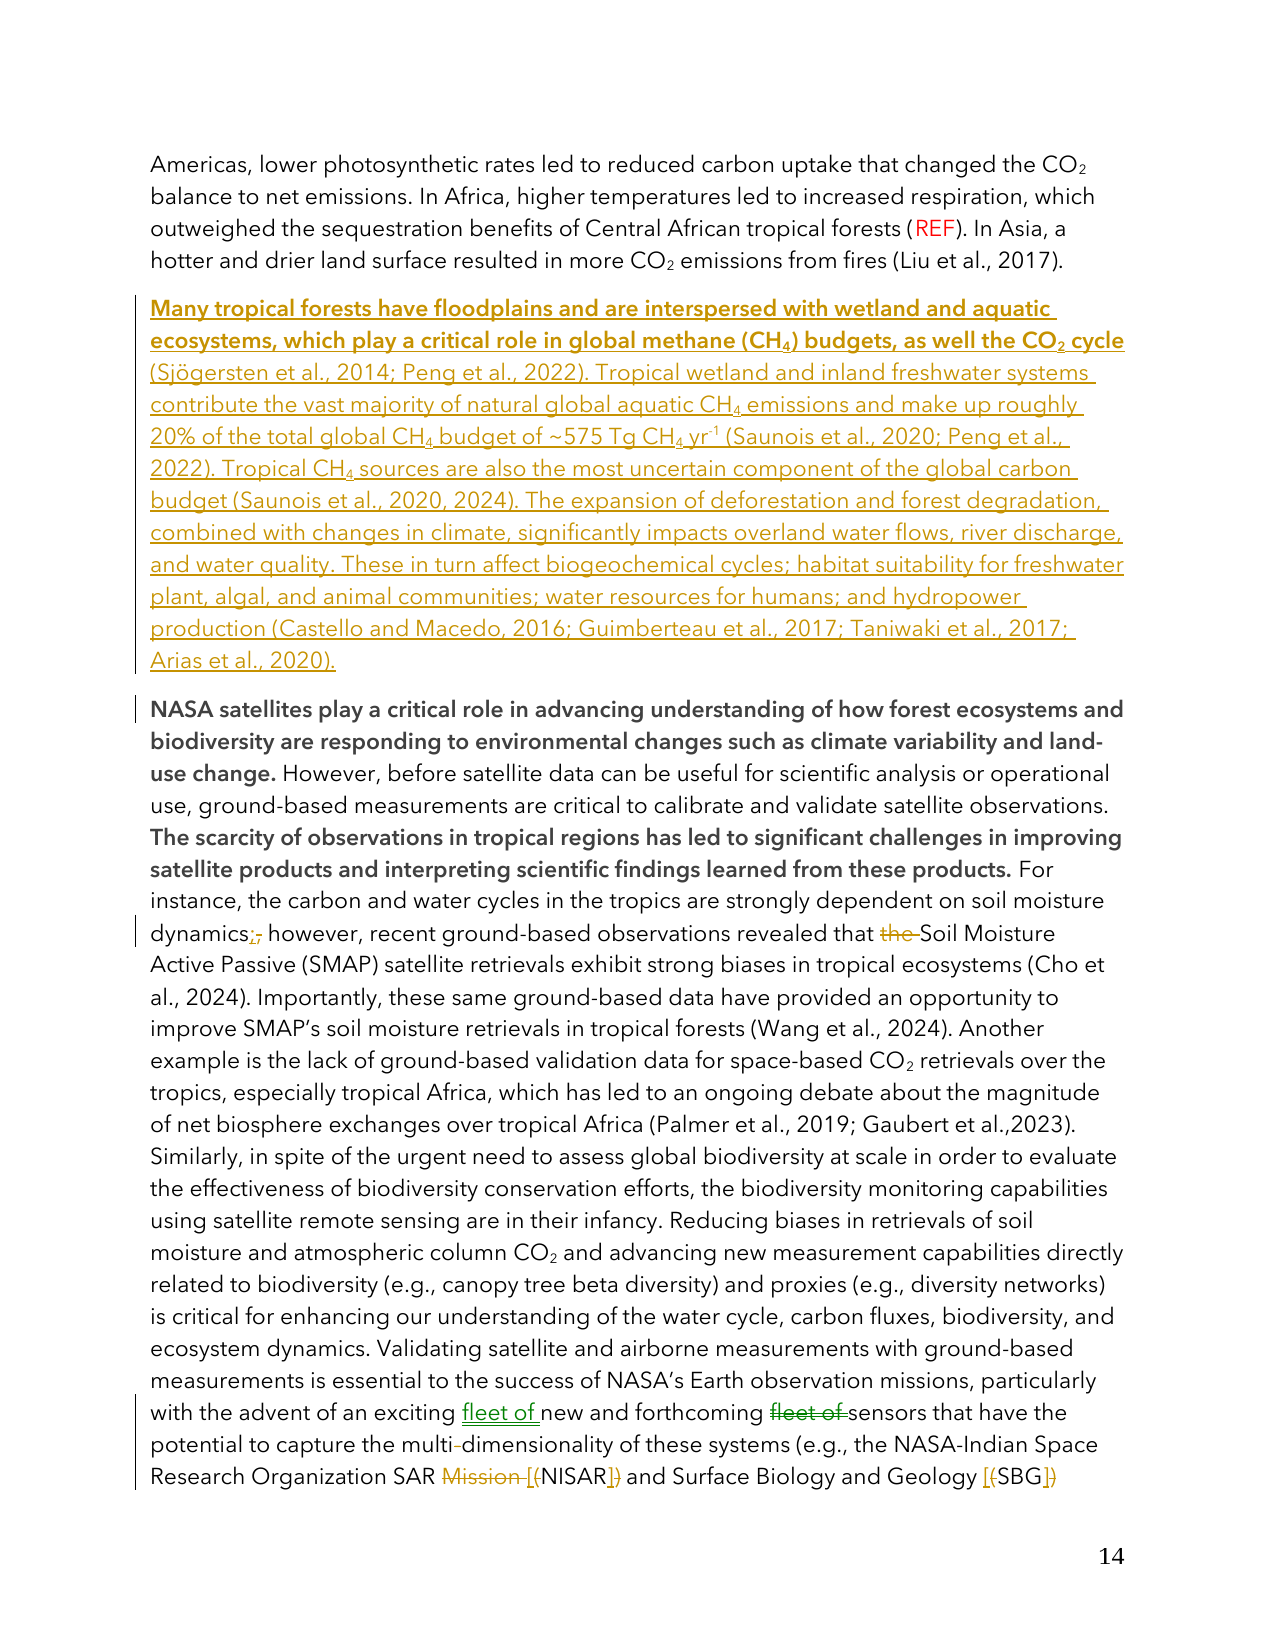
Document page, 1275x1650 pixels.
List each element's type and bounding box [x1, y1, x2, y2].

text [150, 150, 1125, 274]
text [150, 695, 1125, 1490]
